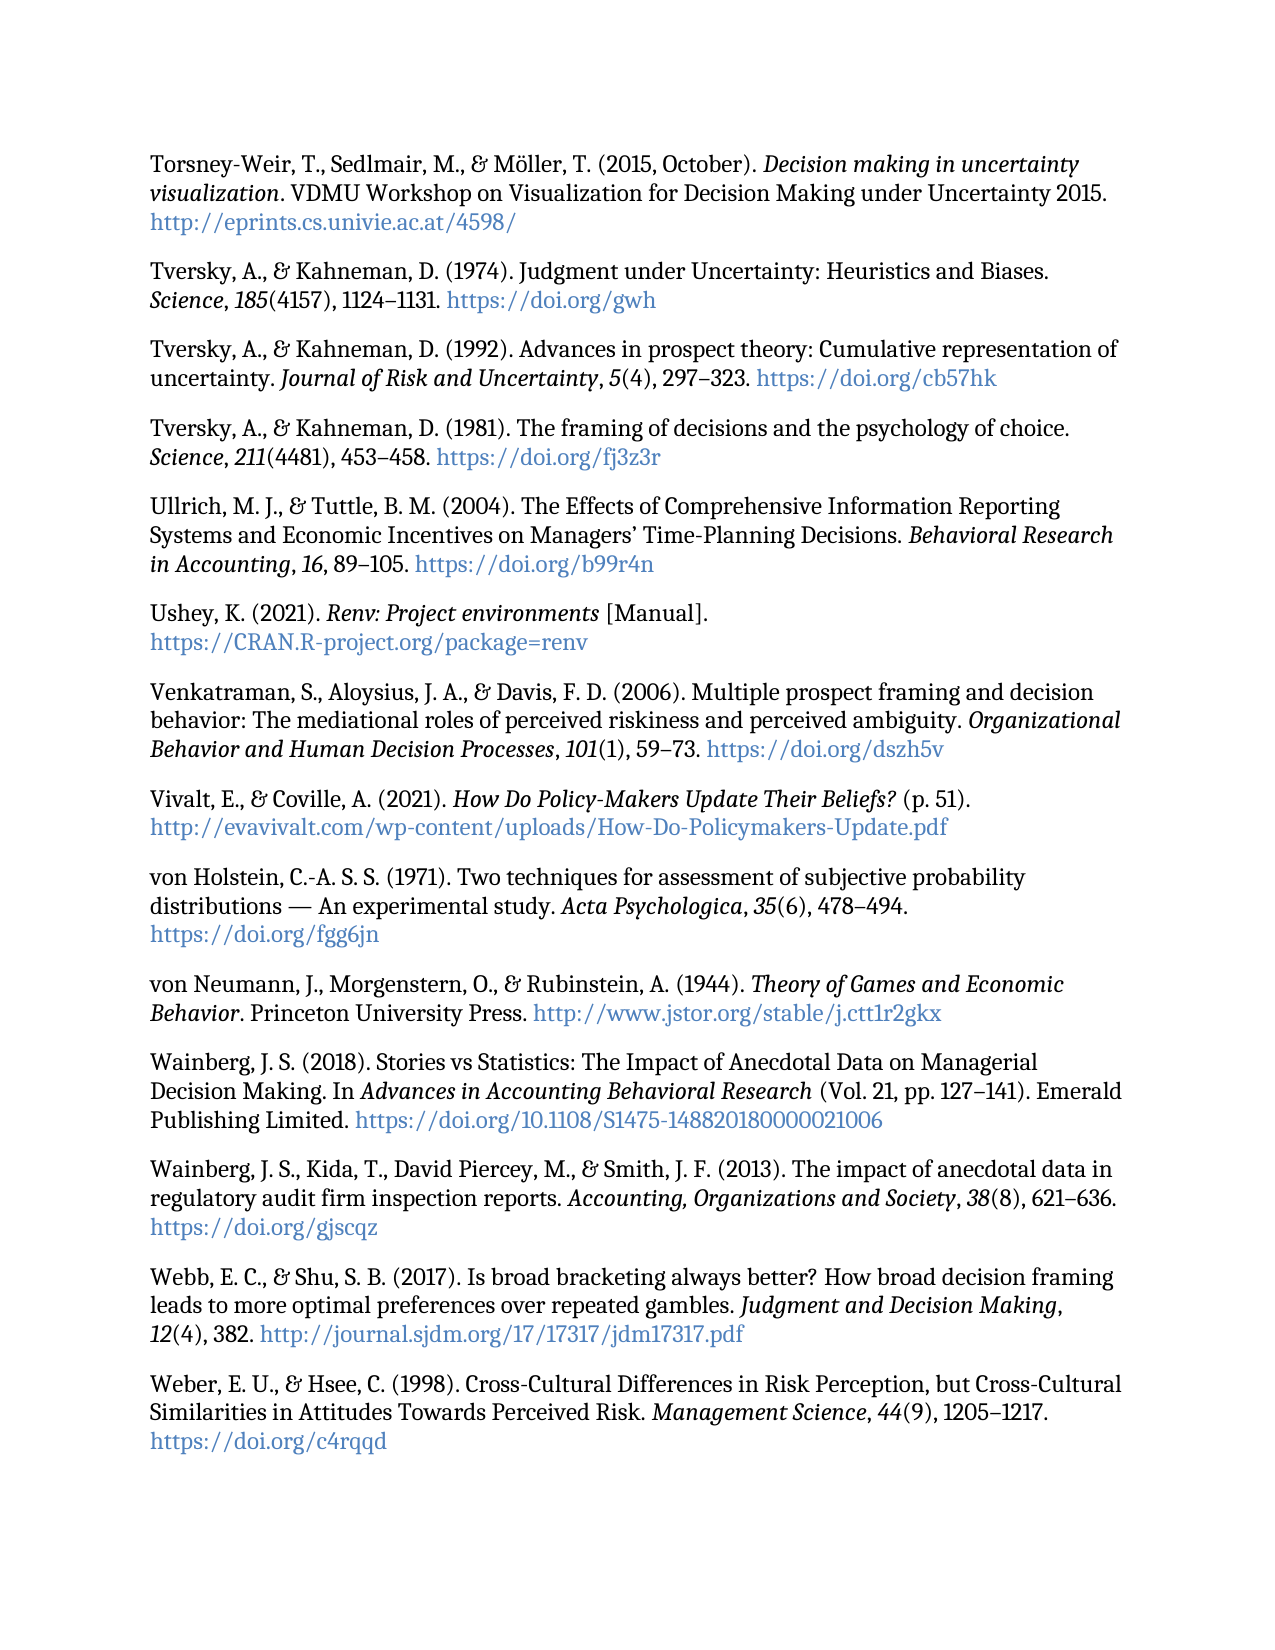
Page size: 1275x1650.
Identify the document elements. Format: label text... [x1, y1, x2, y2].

text von Neumann, J., Morgenstern, O., & Rubinstein, A. (1944). Theory of Games and Economic Behavior. Princeton University Press. http://www.jstor.org/stable/j.ctt1r2gkx [150, 970, 1125, 1027]
text Tversky, A., & Kahneman, D. (1981). The framing of decisions and the psychology of choice. Science, 211(4481), 453–458. https://doi.org/fj3z3r [150, 414, 1125, 471]
text Webb, E. C., & Shu, S. B. (2017). Is broad bracketing always better? How broad decision framing leads to more optimal preferences over repeated gambles. Judgment and Decision Making, 12(4), 382. http://journal.sjdm.org/17/17317/jdm17317.pdf [150, 1262, 1125, 1349]
text Vivalt, E., & Coville, A. (2021). How Do Policy-Makers Update Their Beliefs? (p. 51). http://evavivalt.com/wp-content/uploads/How-Do-Policymakers-Update.pdf [150, 784, 1125, 842]
text Wainberg, J. S. (2018). Stories vs Statistics: The Impact of Anecdotal Data on Managerial Decision Making. In Advances in Accounting Behavioral Research (Vol. 21, pp. 127–141). Emerald Publishing Limited. https://doi.org/10.1108/S1475-148820180000021006 [150, 1048, 1125, 1134]
text Wainberg, J. S., Kida, T., David Piercey, M., & Smith, J. F. (2013). The impact of anecdotal data in regulatory audit firm inspection reports. Accounting, Organizations and Society, 38(8), 621–636. https://doi.org/gjscqz [150, 1155, 1125, 1242]
text Ushey, K. (2021). Renv: Project environments [Manual]. https://CRAN.R-project.org/package=renv [150, 599, 1125, 657]
text Weber, E. U., & Hsee, C. (1998). Cross-Cultural Differences in Risk Perception, but Cross-Cultural Similarities in Attitudes Towards Perceived Risk. Management Science, 44(9), 1205–1217. https://doi.org/c4rqqd [150, 1369, 1125, 1456]
text Ullrich, M. J., & Tuttle, B. M. (2004). The Effects of Comprehensive Information Reporting Systems and Economic Incentives on Managers’ Time-Planning Decisions. Behavioral Research in Accounting, 16, 89–105. https://doi.org/b99r4n [150, 492, 1125, 578]
text von Holstein, C.-A. S. S. (1971). Two techniques for assessment of subjective probability distributions — An experimental study. Acta Psychologica, 35(6), 478–494. https://doi.org/fgg6jn [150, 863, 1125, 949]
text Tversky, A., & Kahneman, D. (1992). Advances in prospect theory: Cumulative representation of uncertainty. Journal of Risk and Uncertainty, 5(4), 297–323. https://doi.org/cb57hk [150, 335, 1125, 393]
text Tversky, A., & Kahneman, D. (1974). Judgment under Uncertainty: Heuristics and Biases. Science, 185(4157), 1124–1131. https://doi.org/gwh [150, 257, 1125, 314]
text Torsney-Weir, T., Sedlmair, M., & Möller, T. (2015, October). Decision making in uncertainty visualization. VDMU Workshop on Visualization for Decision Making under Uncertainty 2015. http://eprints.cs.univie.ac.at/4598/ [150, 150, 1125, 236]
text Venkatraman, S., Aloysius, J. A., & Davis, F. D. (2006). Multiple prospect framing and decision behavior: The mediational roles of perceived riskiness and perceived ambiguity. Organizational Behavior and Human Decision Processes, 101(1), 59–73. https://doi.org/dszh5v [150, 677, 1125, 764]
